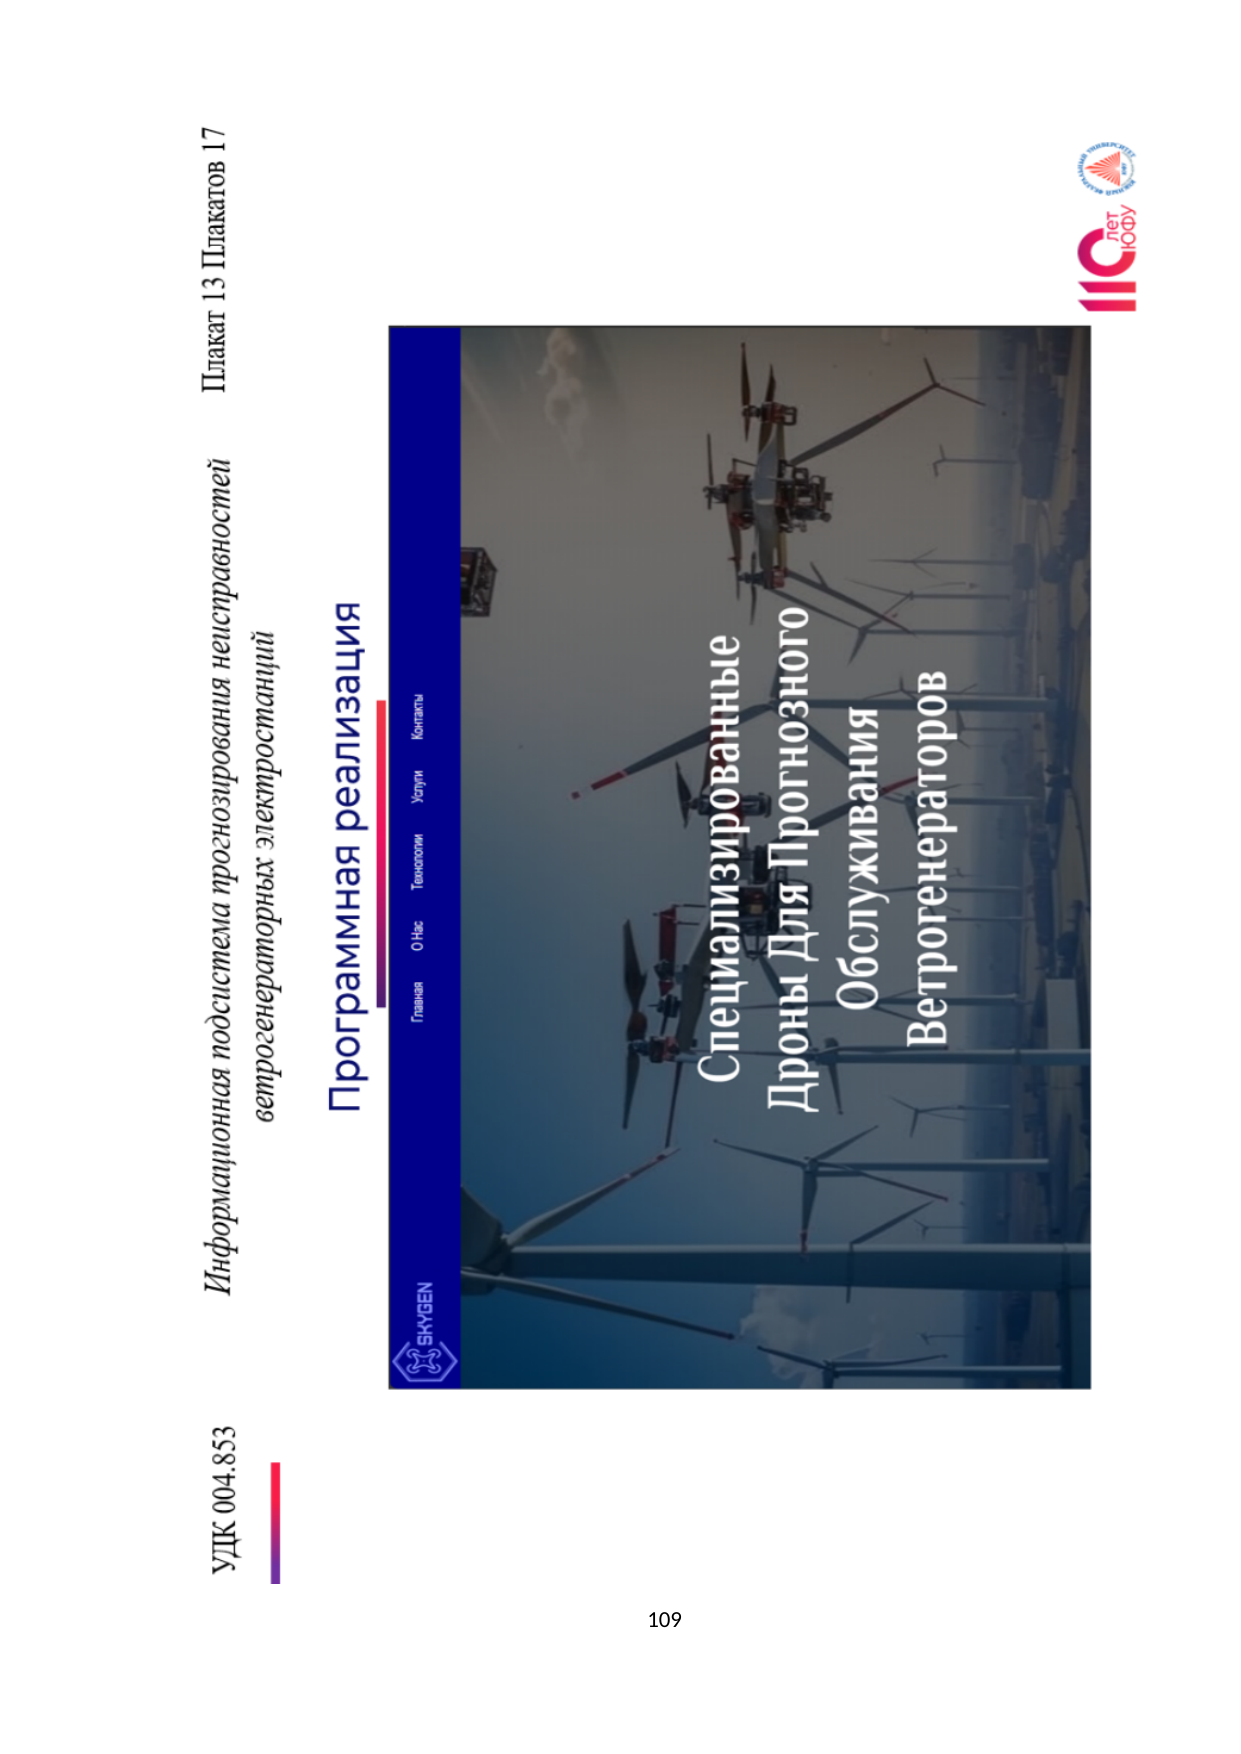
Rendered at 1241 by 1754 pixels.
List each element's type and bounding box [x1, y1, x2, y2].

picture [181, 124, 1150, 1583]
